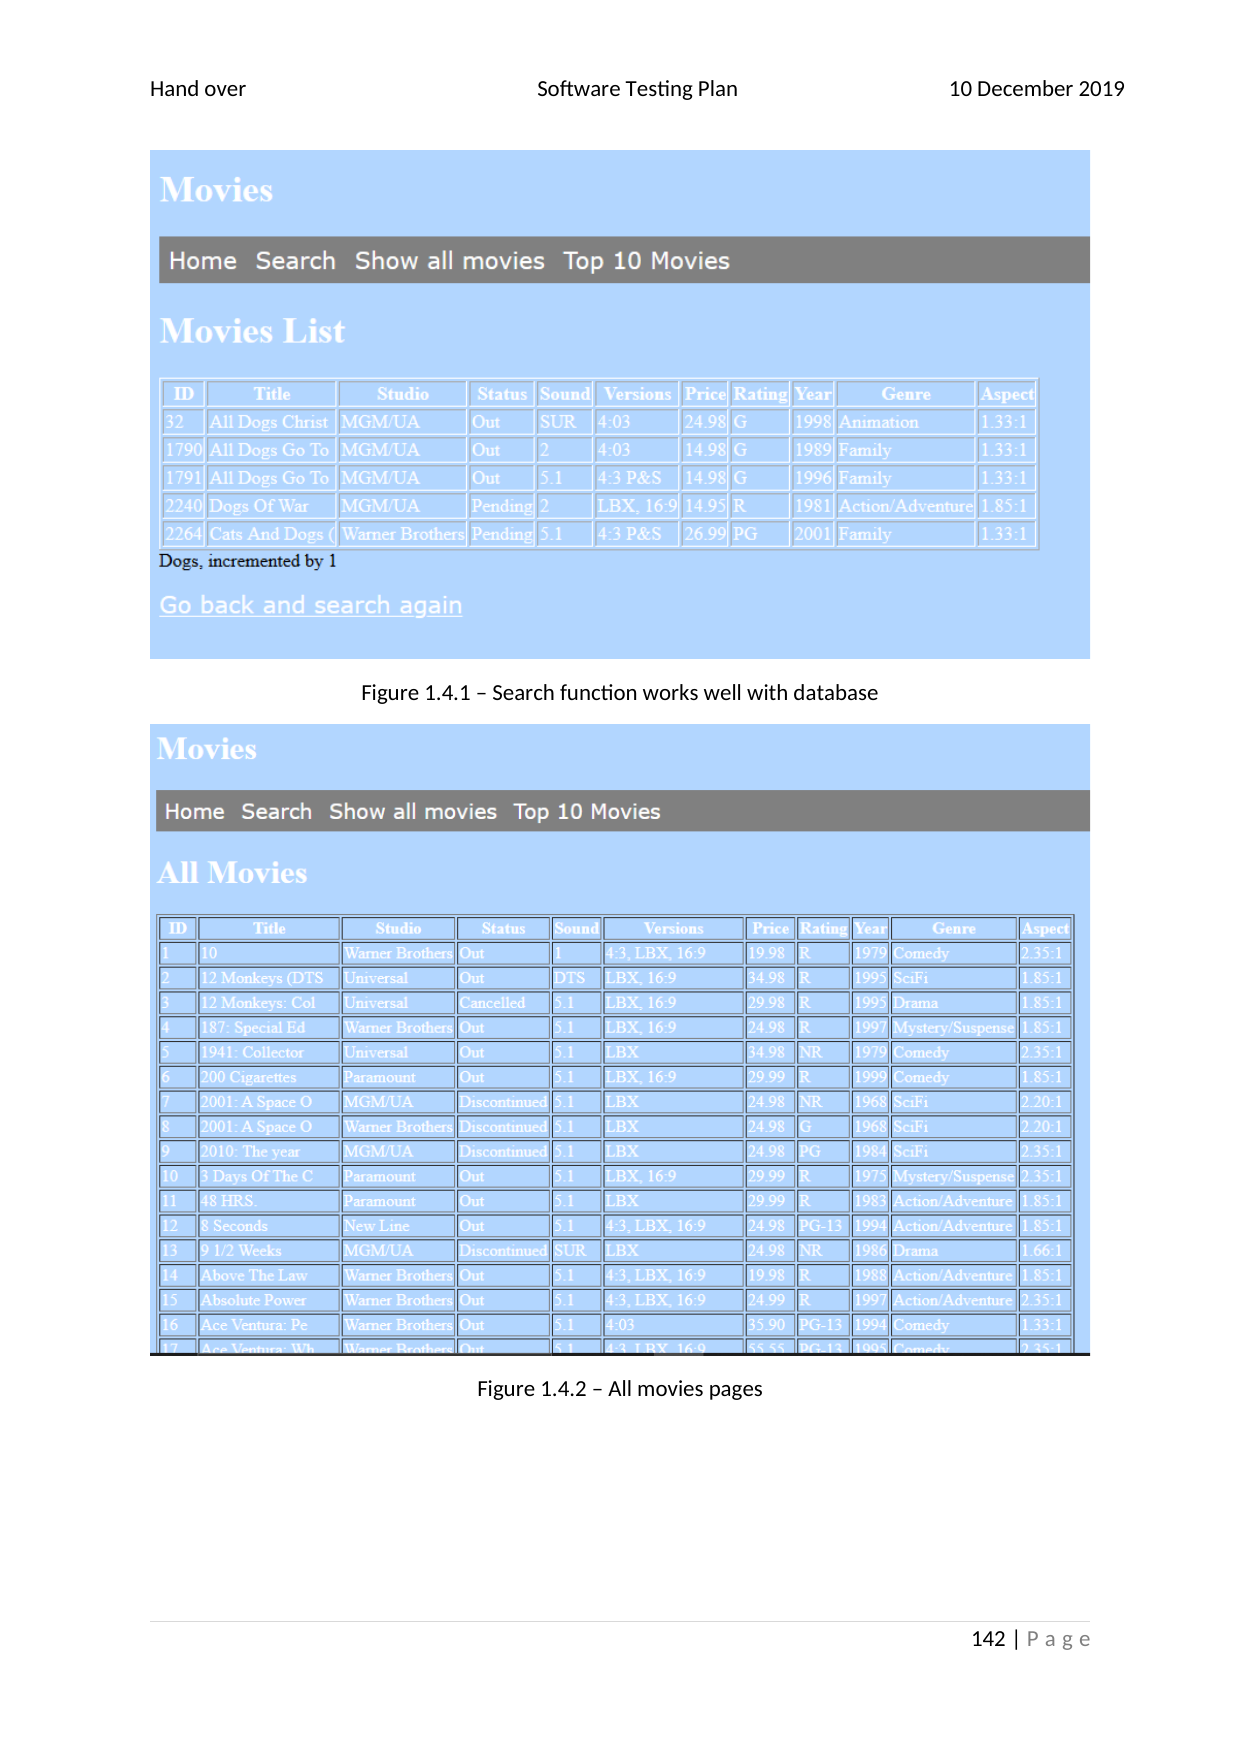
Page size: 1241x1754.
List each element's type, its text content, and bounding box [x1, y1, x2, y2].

text Figure 1.4.2 – All movies pages [150, 1374, 1090, 1402]
text Figure 1.4.1 – Search function works well with database [150, 678, 1090, 706]
picture [150, 724, 1091, 1356]
picture [150, 150, 1091, 659]
